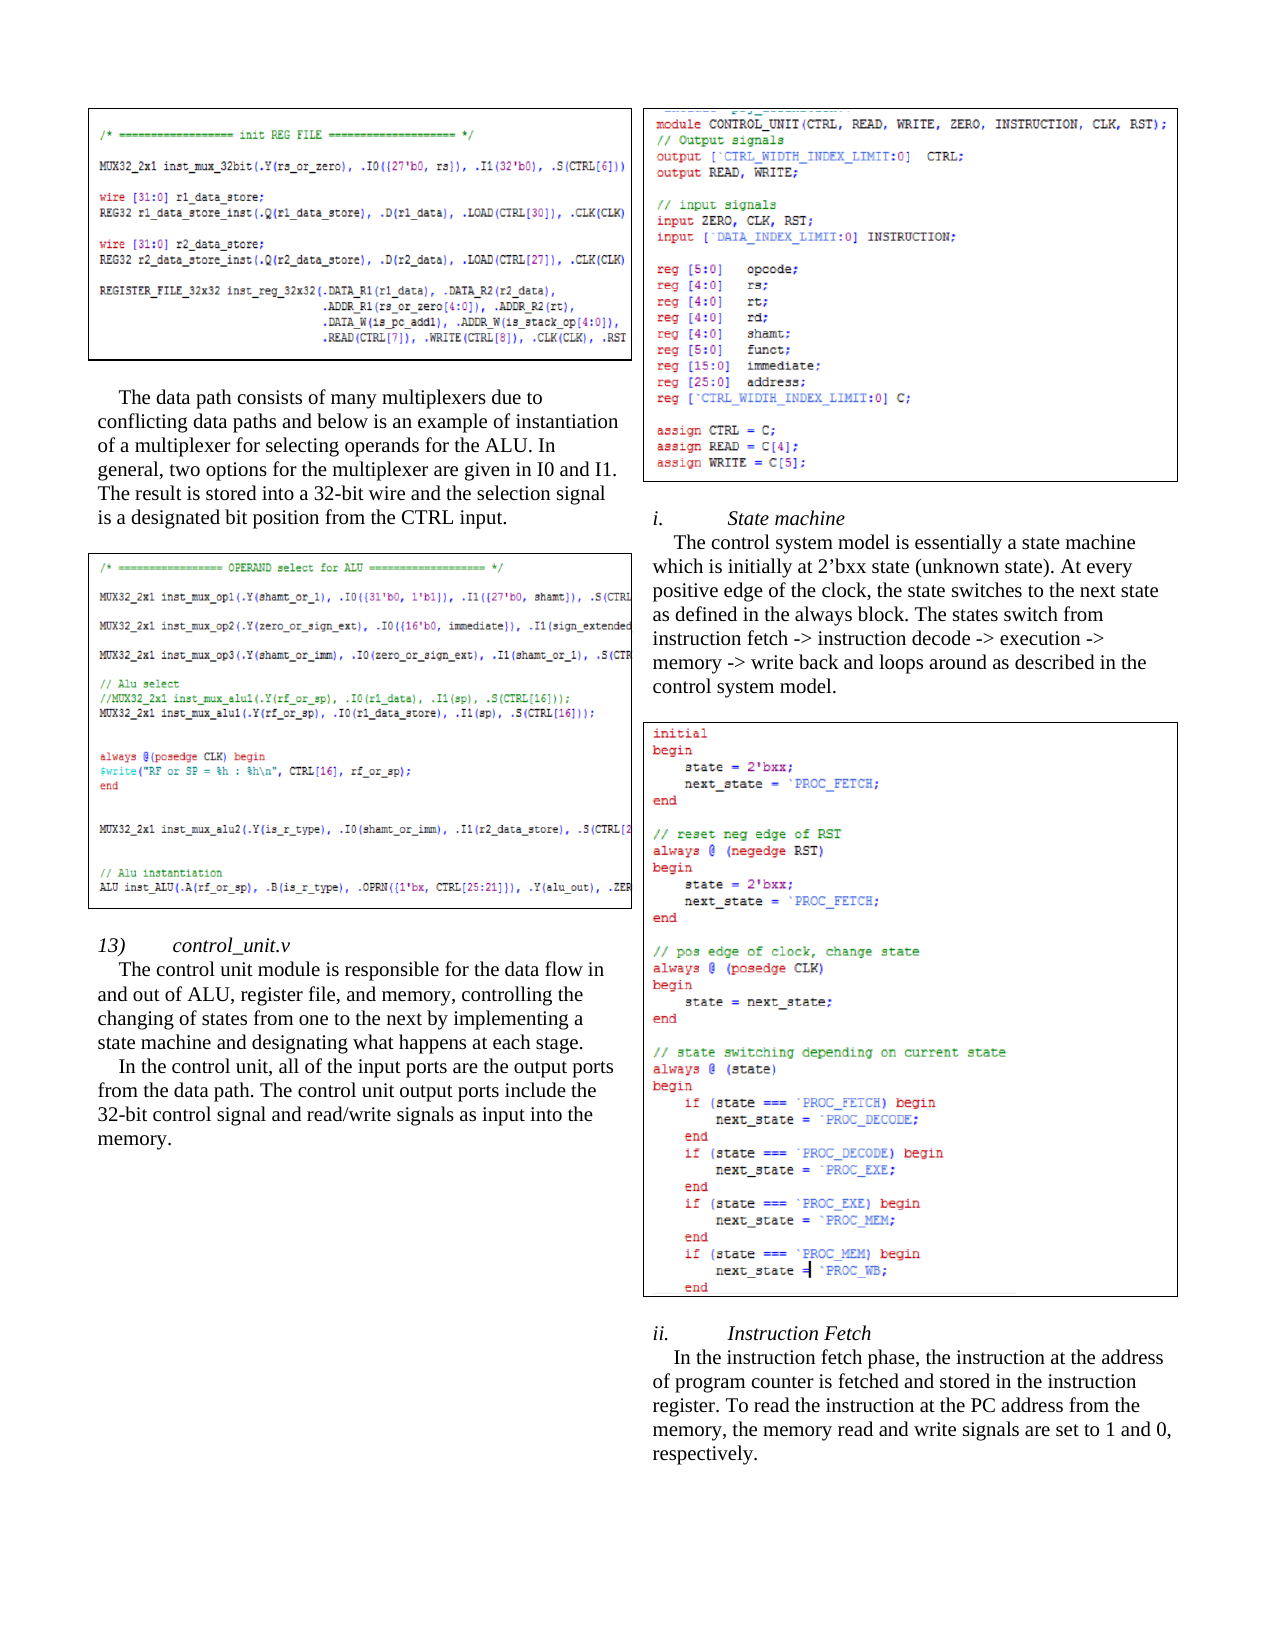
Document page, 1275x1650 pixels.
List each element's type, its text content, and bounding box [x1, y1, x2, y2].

picture [97, 556, 631, 907]
text In the control unit, all of the input ports are the output ports from the data path. The control unit output ports include the 32-bit control signal and read/write signals as input into the memory. [97, 1054, 622, 1150]
text In the instruction fetch phase, the instruction at the address of program counter is fetched and stored in the instruction register. To read the instruction at the PC address from the memory, the memory read and write signals are set to 1 and 0, respectively. [652, 1345, 1177, 1465]
text The control system model is essentially a state machine which is initially at 2’bxx state (unknown state). At every positive edge of the clock, the state switches to the next state as defined in the always block. The states switch from instruction fetch -> instruction decode -> execution -> memory -> write back and loops around as described in the control system model. [652, 530, 1177, 698]
list Instruction Fetch [652, 1321, 1177, 1345]
text The control unit module is responsible for the data flow in and out of ALU, register file, and memory, controlling the changing of states from one to the next by implementing a state machine and designating what happens at each stage. [97, 957, 622, 1054]
text The data path consists of many multiplexers due to conflicting data paths and below is an example of instantiation of a multiplexer for selecting operands for the ALU. In general, two options for the multiplexer are given in I0 and I1. The result is stored into a 32-bit wire and the selection signal is a designated bit position from the CTRL input. [97, 384, 622, 529]
subtitle control_unit.v [97, 933, 622, 957]
picture [97, 111, 627, 358]
picture [652, 111, 1177, 479]
picture [652, 725, 1017, 1294]
list State machine [652, 506, 1177, 530]
